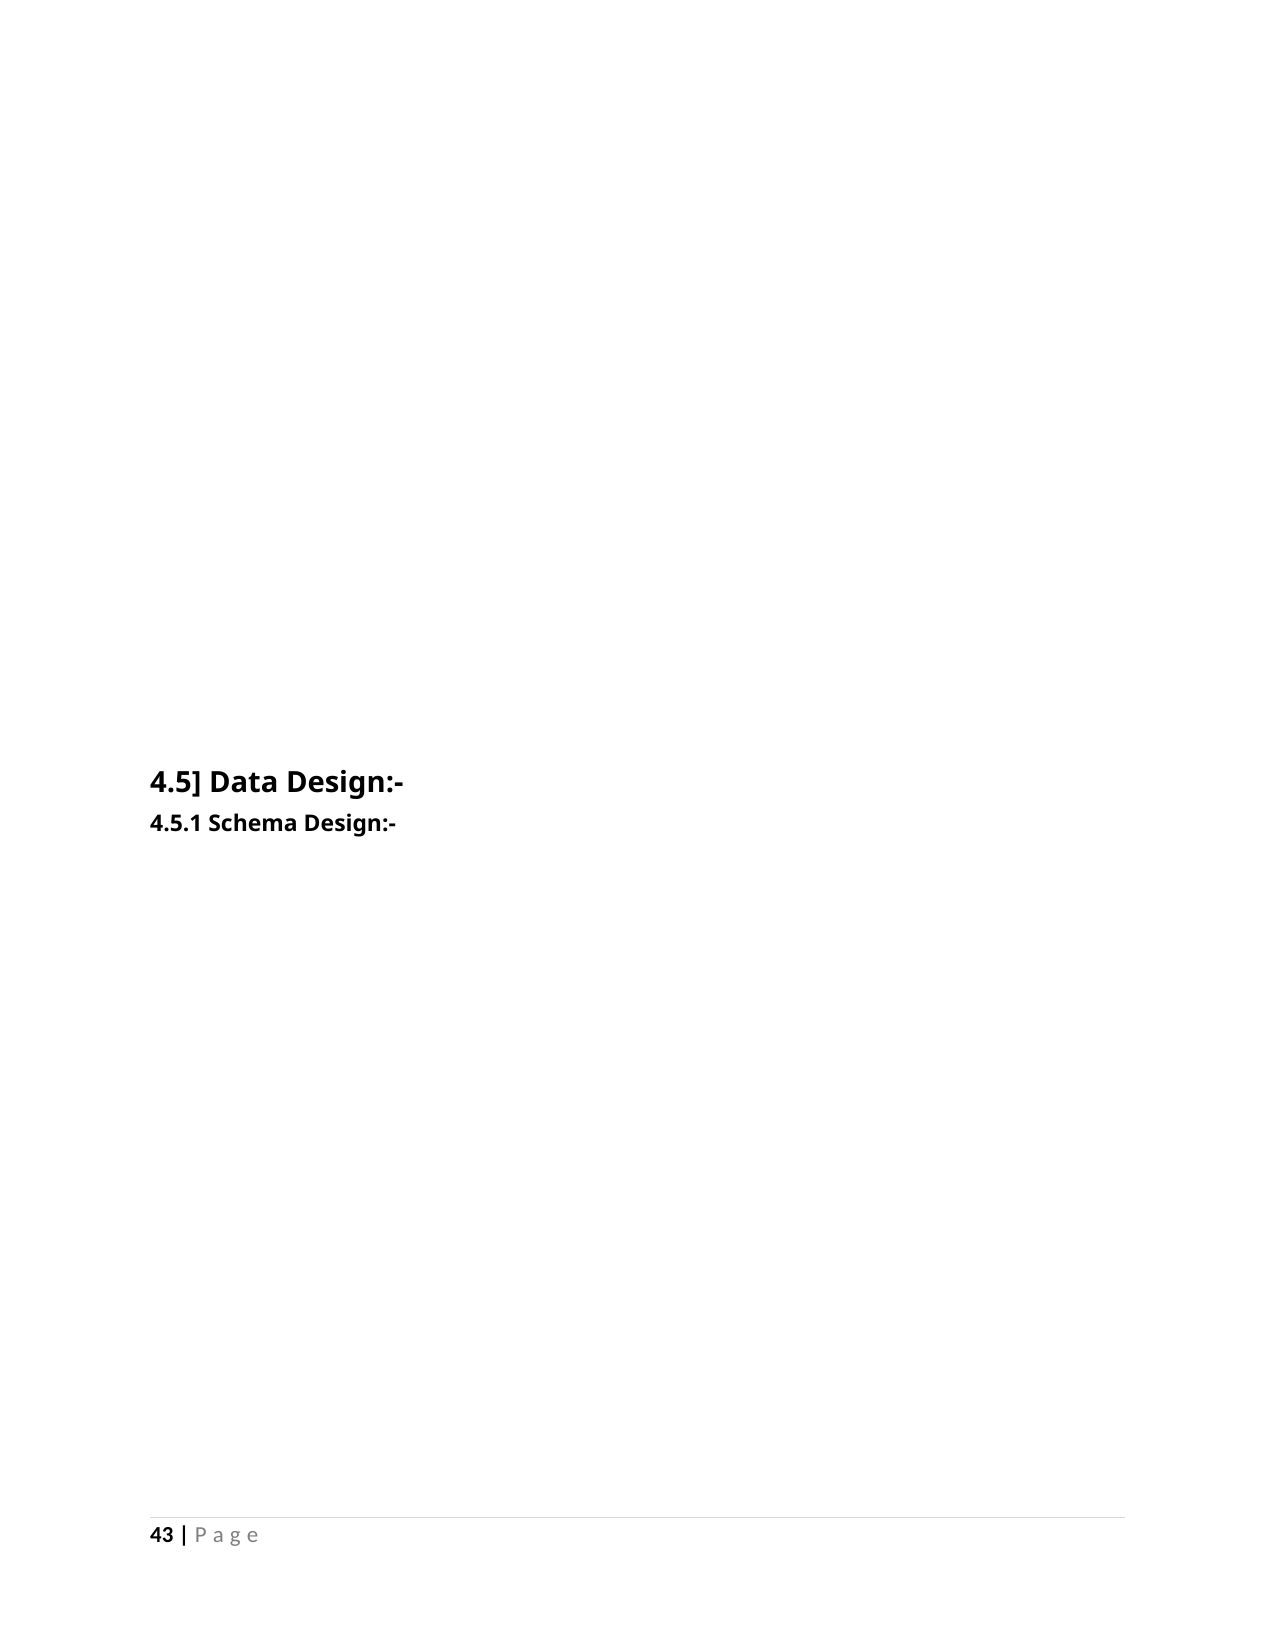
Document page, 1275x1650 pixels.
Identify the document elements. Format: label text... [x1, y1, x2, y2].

text 4.5] Data Design:- [150, 761, 1125, 801]
text 4.5.1 Schema Design:- [150, 807, 1125, 838]
